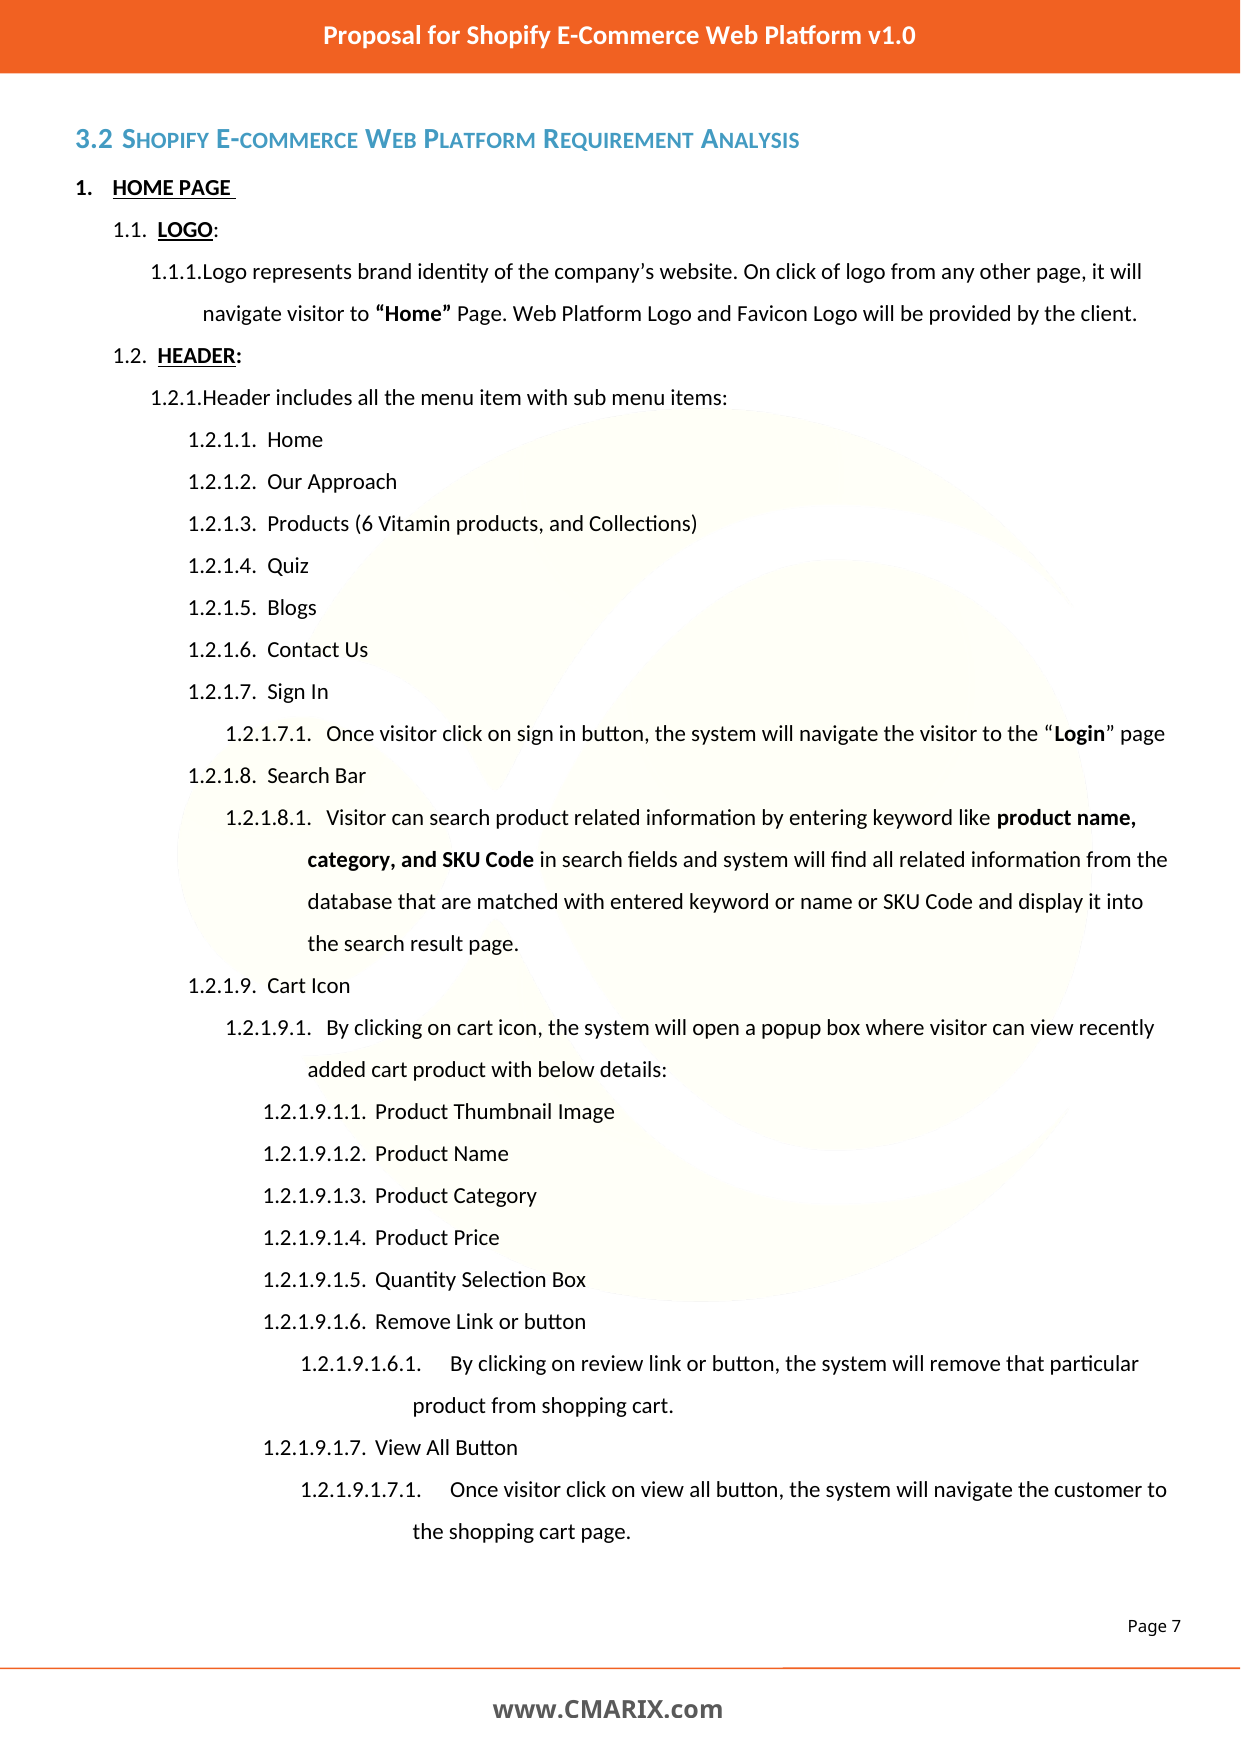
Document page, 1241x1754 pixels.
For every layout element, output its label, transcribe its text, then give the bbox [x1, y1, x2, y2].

list Remove Link or button [262, 1307, 1181, 1335]
list Once visitor click on sign in button, the system will navigate the visitor to the “Login” page [225, 719, 1181, 747]
list LOGO: [112, 215, 1181, 243]
list Product Name [262, 1139, 1181, 1167]
list Product Price [262, 1223, 1181, 1251]
list Header includes all the menu item with sub menu items: [150, 383, 1181, 411]
list Quantity Selection Box [262, 1265, 1181, 1293]
list By clicking on review link or button, the system will remove that particular product from shopping cart. [300, 1349, 1181, 1419]
list Contact Us [187, 635, 1181, 663]
list Visitor can search product related information by entering keyword like product name, category, and SKU Code in search fields and system will find all related information from the database that are matched with entered keyword or name or SKU Code and display it into the search result page. [225, 803, 1181, 957]
list Cart Icon [187, 971, 1181, 999]
list Product Thumbnail Image [262, 1097, 1181, 1125]
list HOME PAGE [75, 173, 1181, 201]
list HEADER: [112, 341, 1181, 369]
list Our Approach [187, 467, 1181, 495]
list Home [187, 425, 1181, 453]
list Search Bar [187, 761, 1181, 789]
list View All Button [262, 1433, 1181, 1461]
list Logo represents brand identity of the company’s website. On click of logo from any other page, it will navigate visitor to “Home” Page. Web Platform Logo and Favicon Logo will be provided by the client. [150, 257, 1181, 327]
list Product Category [262, 1181, 1181, 1209]
list Sign In [187, 677, 1181, 705]
list Blogs [187, 593, 1181, 621]
list Quiz [187, 551, 1181, 579]
subtitle Shopify E-commerce Web Platform Requirement Analysis [75, 120, 1181, 156]
list Once visitor click on view all button, the system will navigate the customer to the shopping cart page. [300, 1475, 1181, 1545]
list Products (6 Vitamin products, and Collections) [187, 509, 1181, 537]
list By clicking on cart icon, the system will open a popup box where visitor can view recently added cart product with below details: [225, 1013, 1181, 1083]
